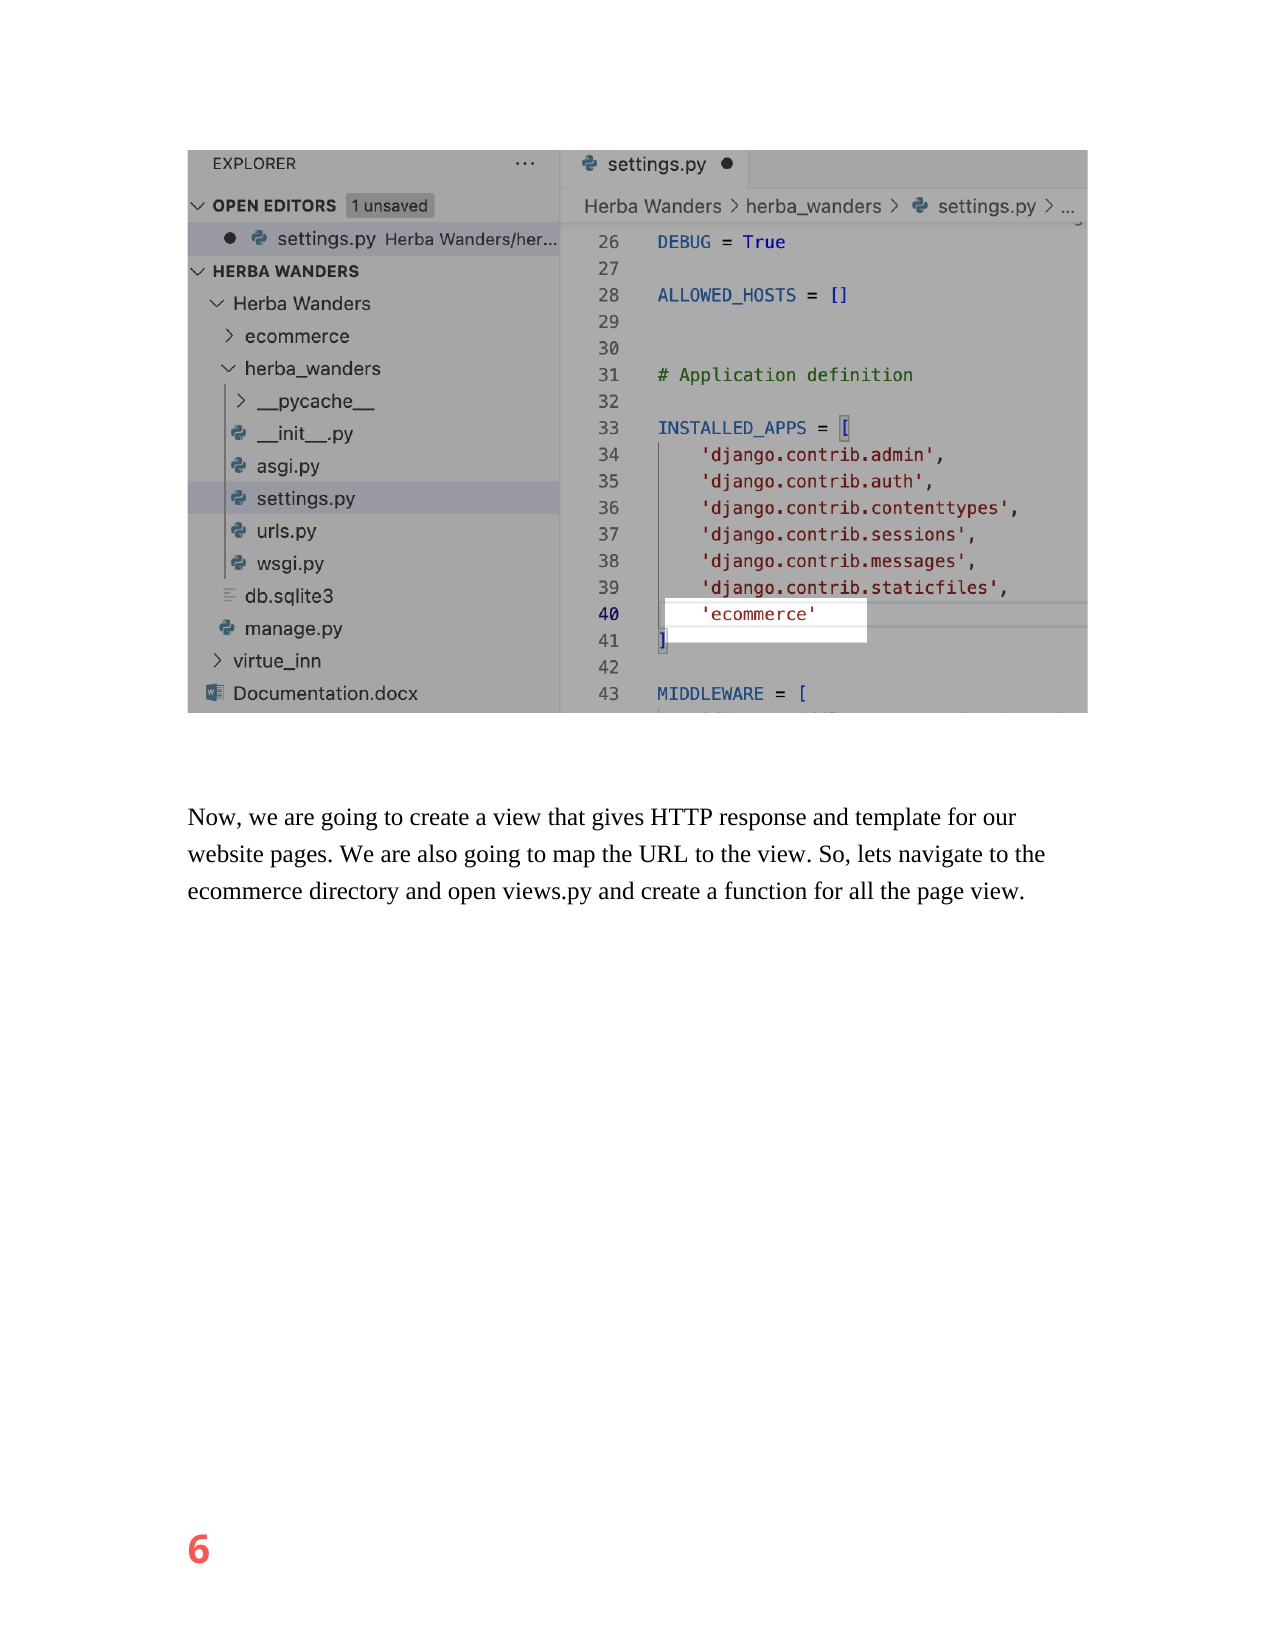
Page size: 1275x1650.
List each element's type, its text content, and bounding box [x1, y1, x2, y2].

text Now, we are going to create a view that gives HTTP response and template for our website pages. We are also going to map the URL to the view. So, lets navigate to the ecommerce directory and open views.py and create a function for all the page view. [187, 802, 1087, 905]
picture [187, 150, 1088, 713]
